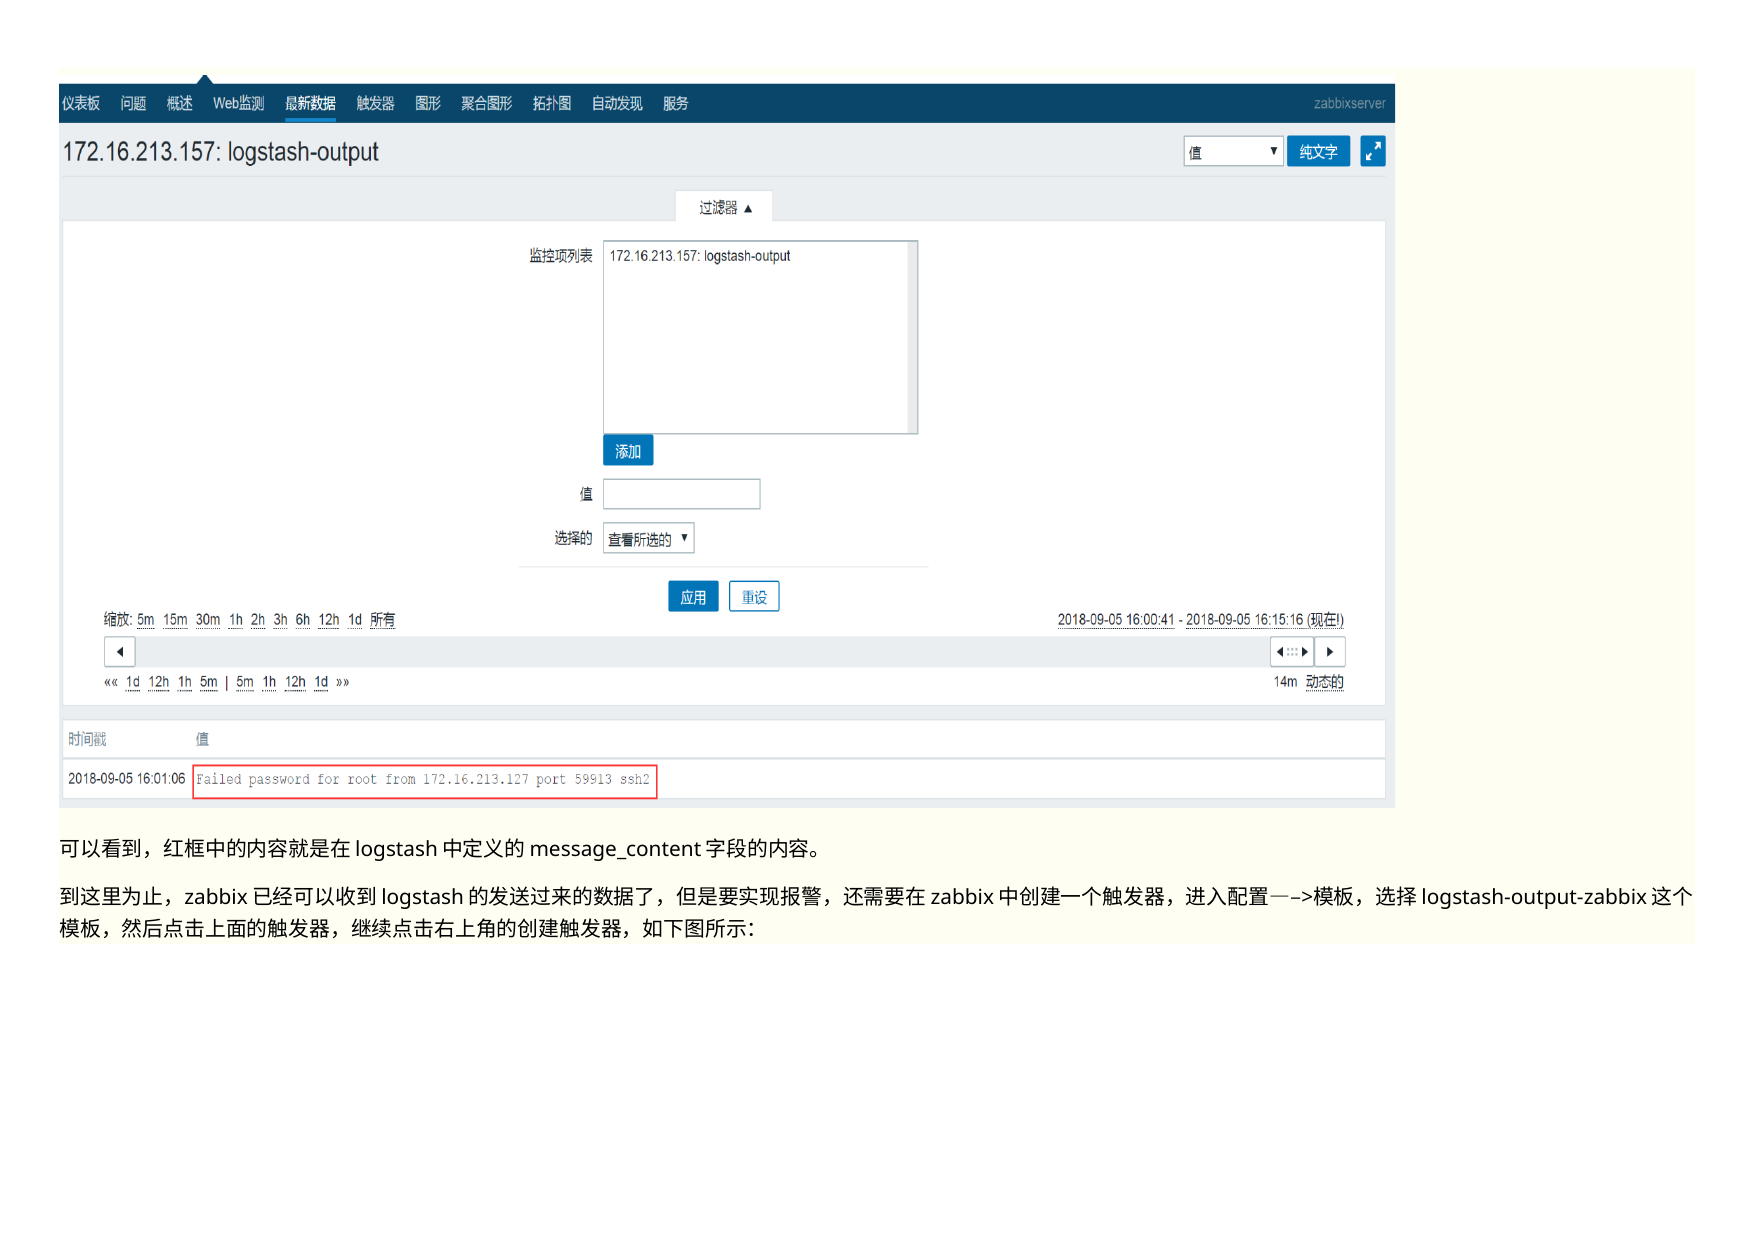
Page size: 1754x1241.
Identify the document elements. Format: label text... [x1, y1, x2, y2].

text 到这里为止，zabbix已经可以收到logstash的发送过来的数据了，但是要实现报警，还需要在zabbix中创建一个触发器，进入配置—–>模板，选择logstash-output-zabbix这个模板，然后点击上面的触发器，继续点击右上角的创建触发器，如下图所示： [59, 879, 1695, 944]
text 可以看到，红框中的内容就是在logstash中定义的message_content字段的内容。 [59, 831, 1695, 863]
picture [59, 75, 1396, 808]
